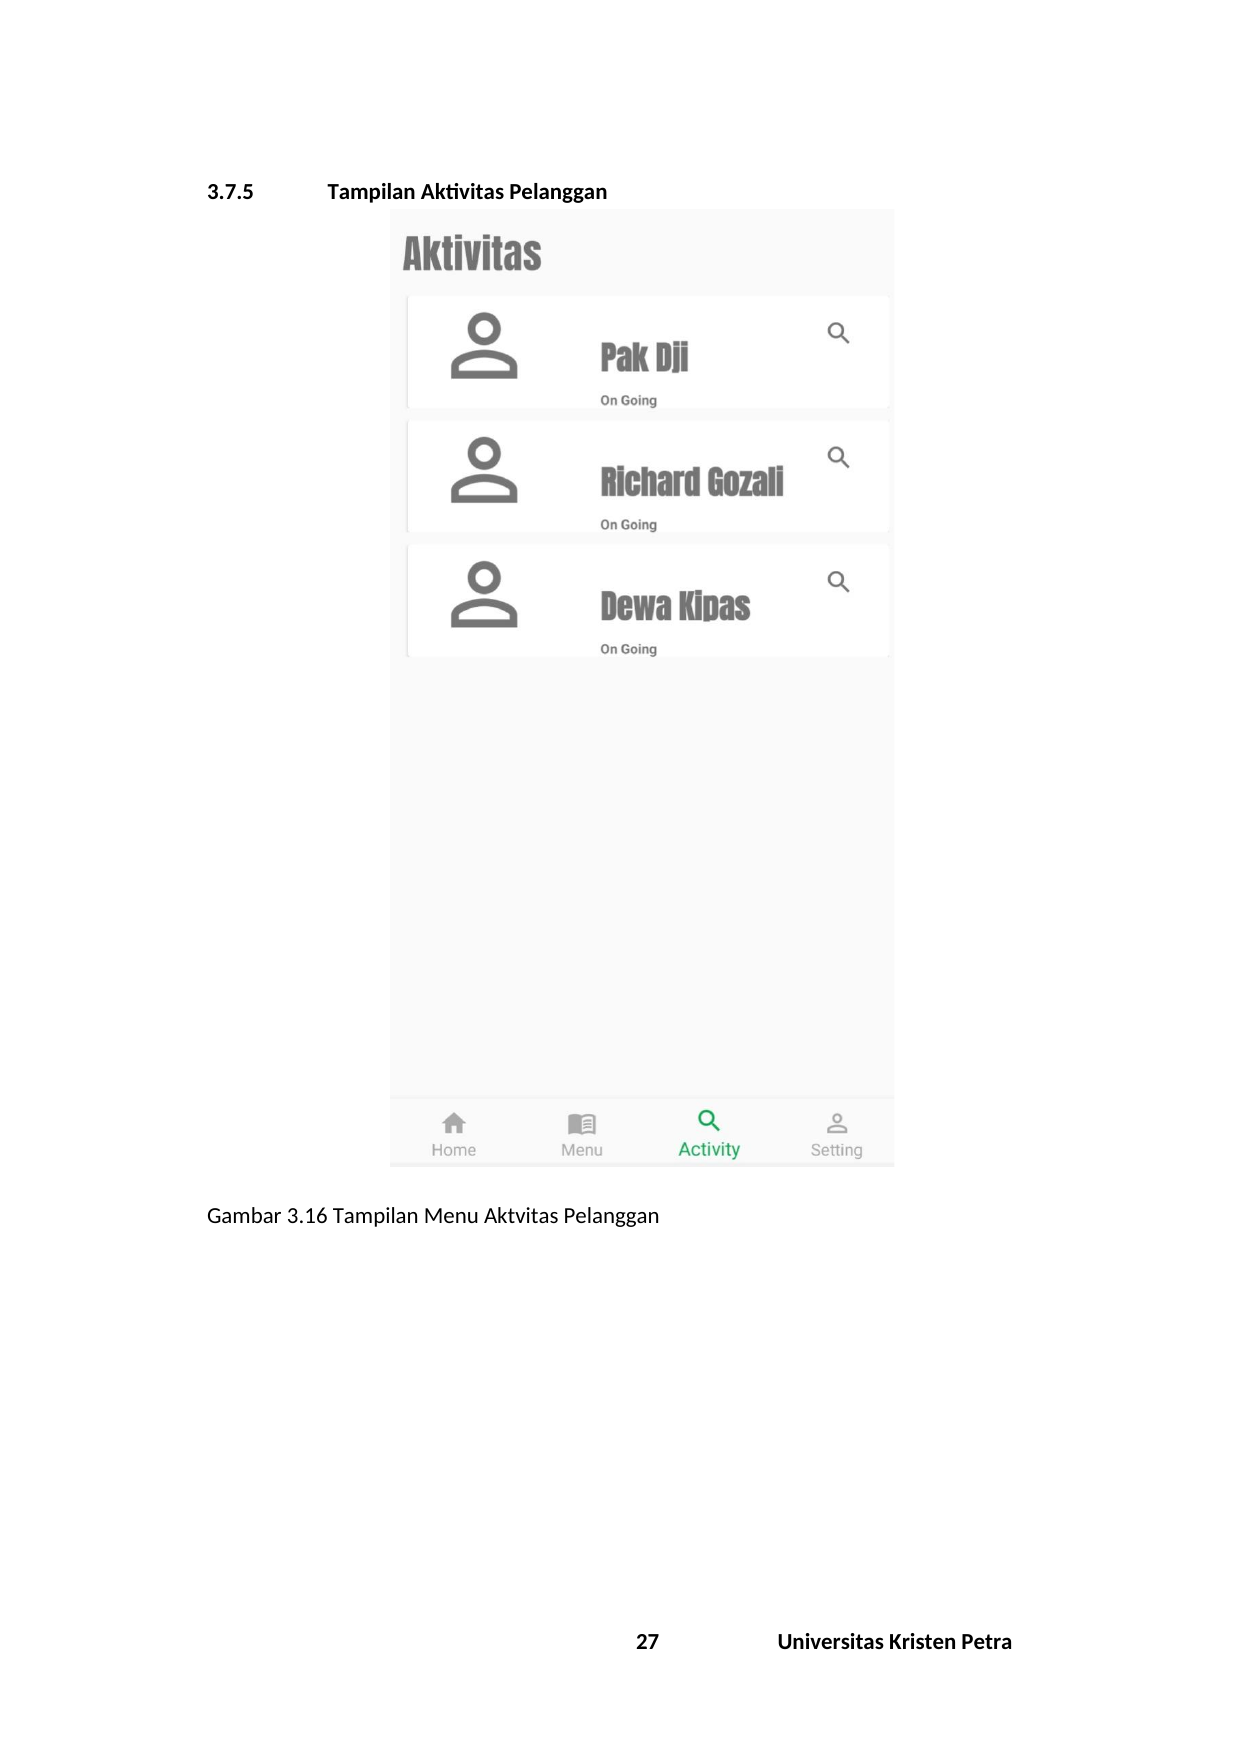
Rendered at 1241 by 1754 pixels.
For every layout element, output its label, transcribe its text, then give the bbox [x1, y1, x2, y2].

picture [390, 209, 895, 1167]
subtitle Tampilan Aktivitas Pelanggan [207, 177, 1063, 205]
